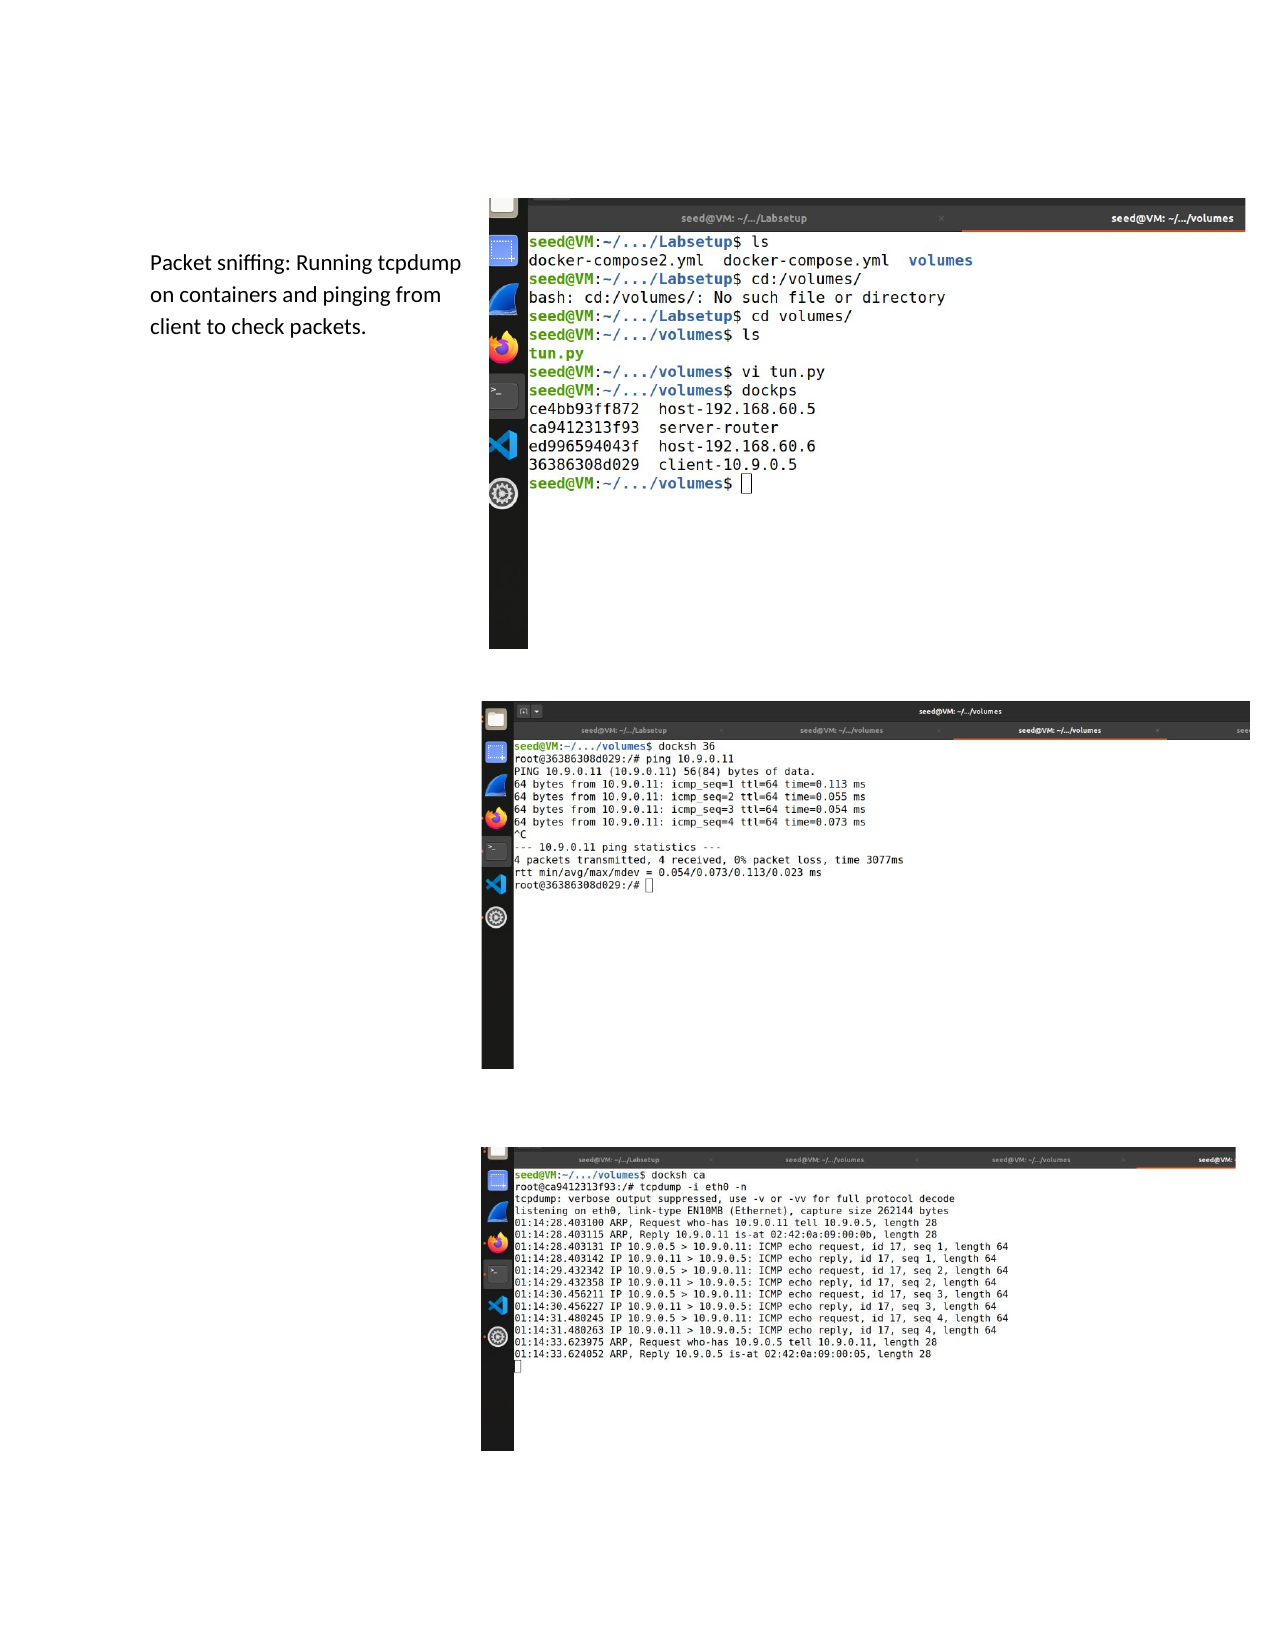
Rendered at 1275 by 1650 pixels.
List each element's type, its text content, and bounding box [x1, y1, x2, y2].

picture [481, 701, 1250, 1069]
text Packet sniffing: Running tcpdump on containers and pinging from client to check packets. [150, 248, 464, 340]
picture [481, 1147, 1236, 1451]
picture [489, 198, 1246, 649]
